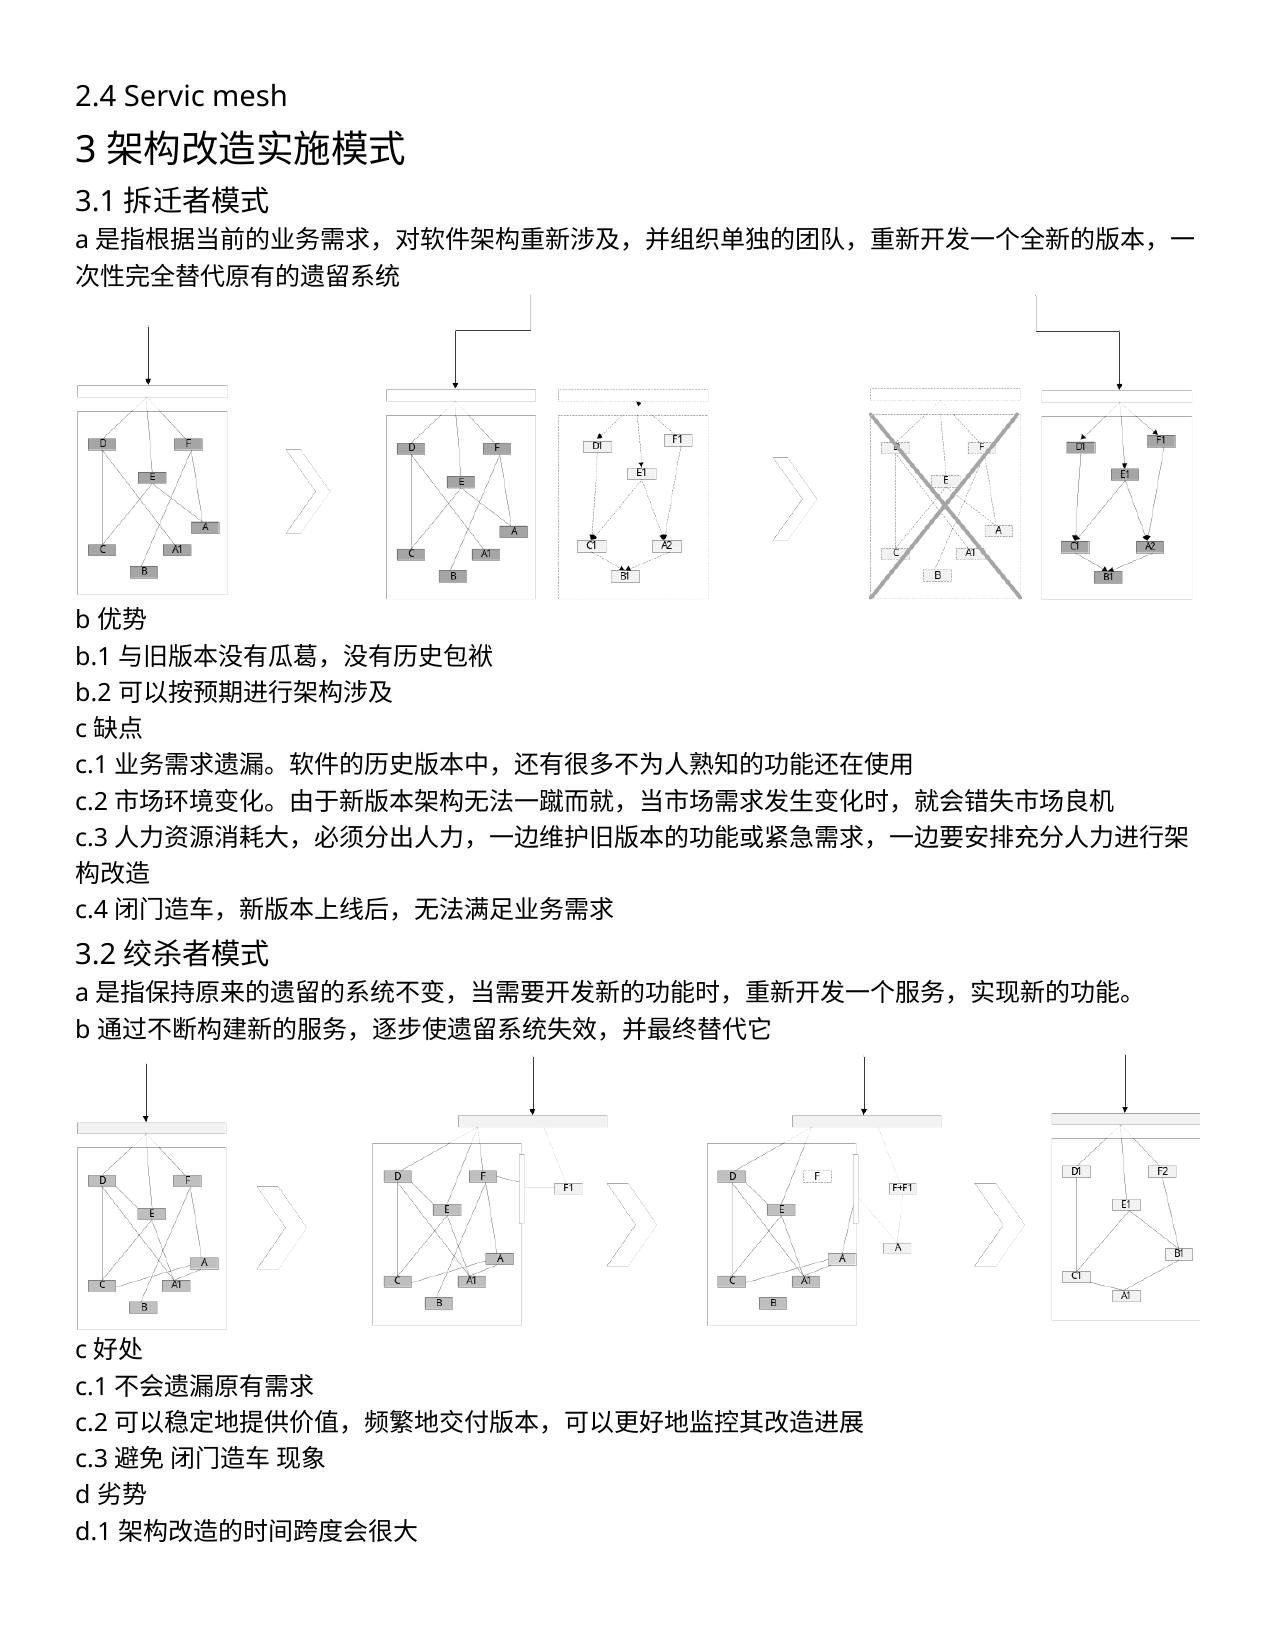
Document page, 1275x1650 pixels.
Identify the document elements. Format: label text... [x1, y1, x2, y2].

text 闭门造车，新版本上线后，无法满足业务需求 [75, 890, 1200, 926]
text 优势 [75, 600, 1200, 636]
text 人力资源消耗大，必须分出人力，一边维护旧版本的功能或紧急需求，一边要安排充分人力进行架构改造 [75, 817, 1200, 890]
text 架构改造的时间跨度会很大 [75, 1511, 1200, 1547]
subtitle 架构改造实施模式 [75, 119, 1200, 173]
text 是指保持原来的遗留的系统不变，当需要开发新的功能时，重新开发一个服务，实现新的功能。 [75, 973, 1200, 1009]
subtitle 拆迁者模式 [75, 177, 1200, 220]
text 不会遗漏原有需求 [75, 1366, 1200, 1402]
subtitle Servic mesh [75, 75, 1200, 115]
subtitle 绞杀者模式 [75, 930, 1200, 973]
text 通过不断构建新的服务，逐步使遗留系统失效，并最终替代它 [75, 1009, 1200, 1045]
text 与旧版本没有瓜葛，没有历史包袱 [75, 636, 1200, 672]
text 可以稳定地提供价值，频繁地交付版本，可以更好地监控其改造进展 [75, 1402, 1200, 1439]
text 好处 [75, 1330, 1200, 1366]
text 市场环境变化。由于新版本架构无法一蹴而就，当市场需求发生变化时，就会错失市场良机 [75, 781, 1200, 817]
text 是指根据当前的业务需求，对软件架构重新涉及，并组织单独的团队，重新开发一个全新的版本，一次性完全替代原有的遗留系统 [75, 220, 1200, 292]
text 劣势 [75, 1475, 1200, 1511]
text 可以按预期进行架构涉及 [75, 672, 1200, 709]
text 业务需求遗漏。软件的历史版本中，还有很多不为人熟知的功能还在使用 [75, 745, 1200, 781]
text 避免 闭门造车 现象 [75, 1439, 1200, 1475]
text 缺点 [75, 709, 1200, 745]
